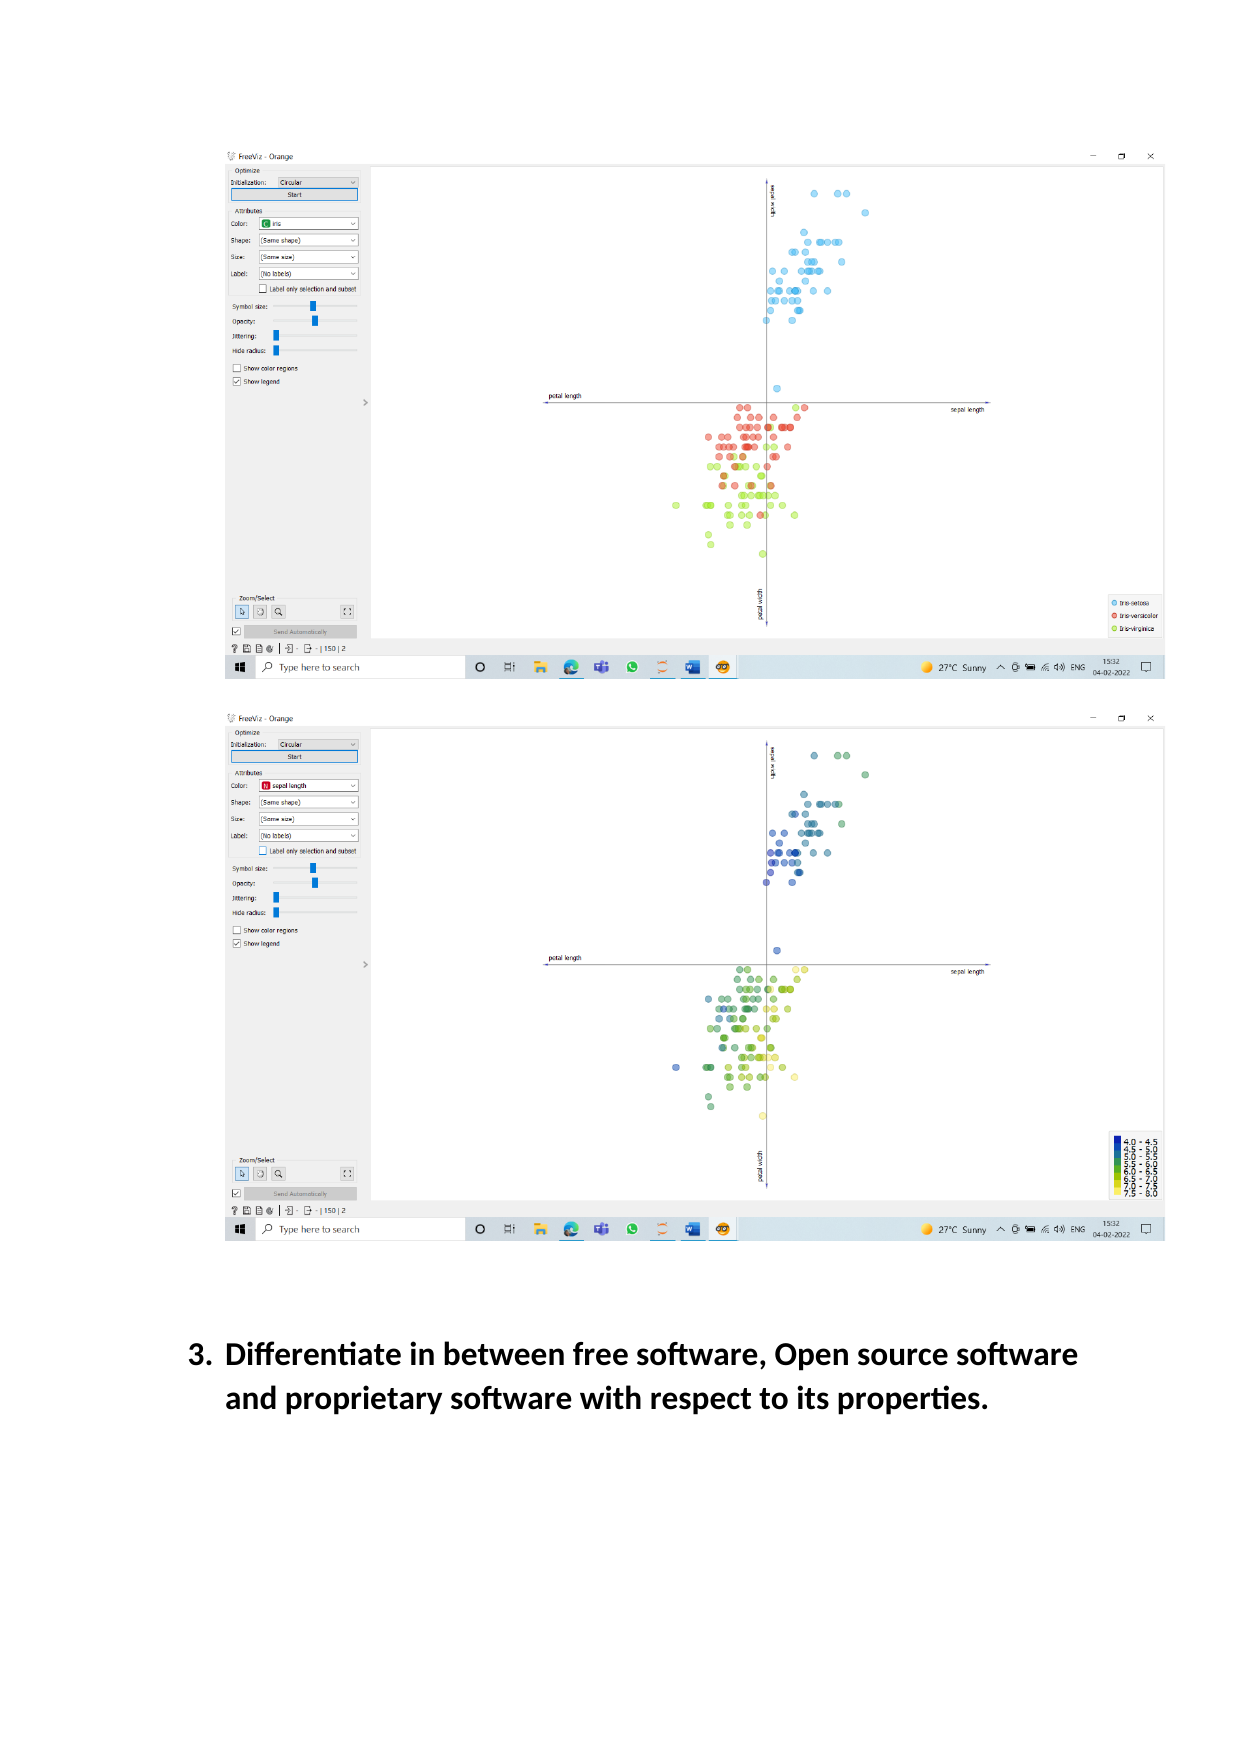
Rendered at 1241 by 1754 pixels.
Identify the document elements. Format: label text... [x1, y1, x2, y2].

picture [225, 150, 1166, 679]
picture [225, 711, 1166, 1241]
list Differentiate in between free software, Open source software and proprietary software with respect to its properties. [187, 1333, 1090, 1418]
